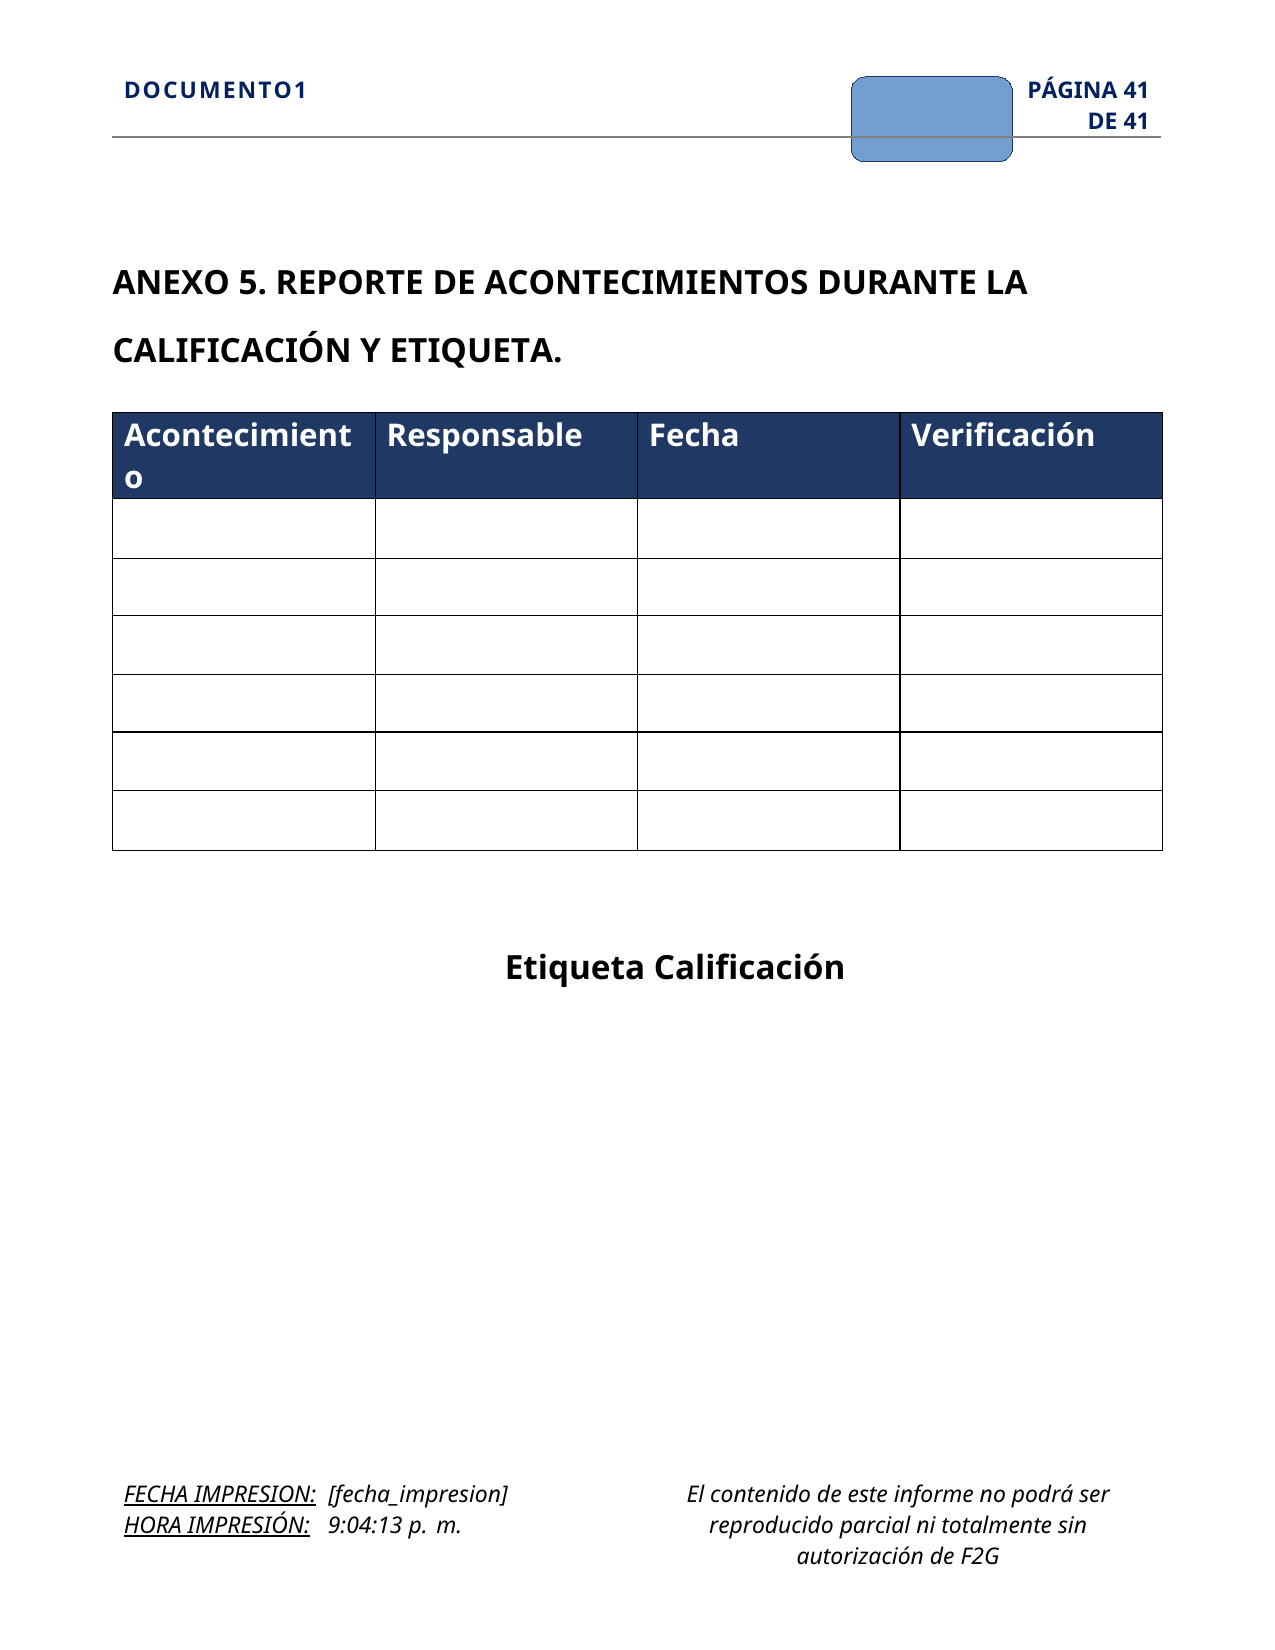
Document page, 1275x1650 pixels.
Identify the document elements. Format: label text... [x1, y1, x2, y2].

table_cell [113, 616, 375, 673]
table_cell [901, 499, 1162, 557]
table_cell [901, 791, 1162, 849]
table_cell [376, 499, 637, 557]
table_cell [376, 559, 637, 615]
list Etiqueta Calificación [187, 944, 1163, 989]
table_cell [376, 733, 637, 790]
table_header Acontecimiento [113, 413, 375, 498]
table_header Verificación [901, 413, 1162, 498]
table_header Fecha [638, 413, 899, 498]
table_cell [113, 559, 375, 615]
text ANEXO 5. REPORTE DE ACONTECIMIENTOS DURANTE LA CALIFICACIÓN Y ETIQUETA. [112, 259, 1163, 372]
table_cell [113, 499, 375, 557]
table_cell [638, 499, 899, 557]
table_cell [901, 616, 1162, 673]
table_cell [113, 733, 375, 790]
table_cell [901, 733, 1162, 790]
table_cell [638, 733, 899, 790]
table_cell [901, 559, 1162, 615]
table_cell [376, 616, 637, 673]
table_cell [638, 791, 899, 849]
table_cell [376, 675, 637, 731]
table_cell [901, 675, 1162, 731]
table_cell [638, 675, 899, 731]
table_cell [638, 616, 899, 673]
table_header Responsable [376, 413, 637, 498]
table_cell [113, 791, 375, 849]
table_cell [638, 559, 899, 615]
table_cell [113, 675, 375, 731]
table_cell [376, 791, 637, 849]
